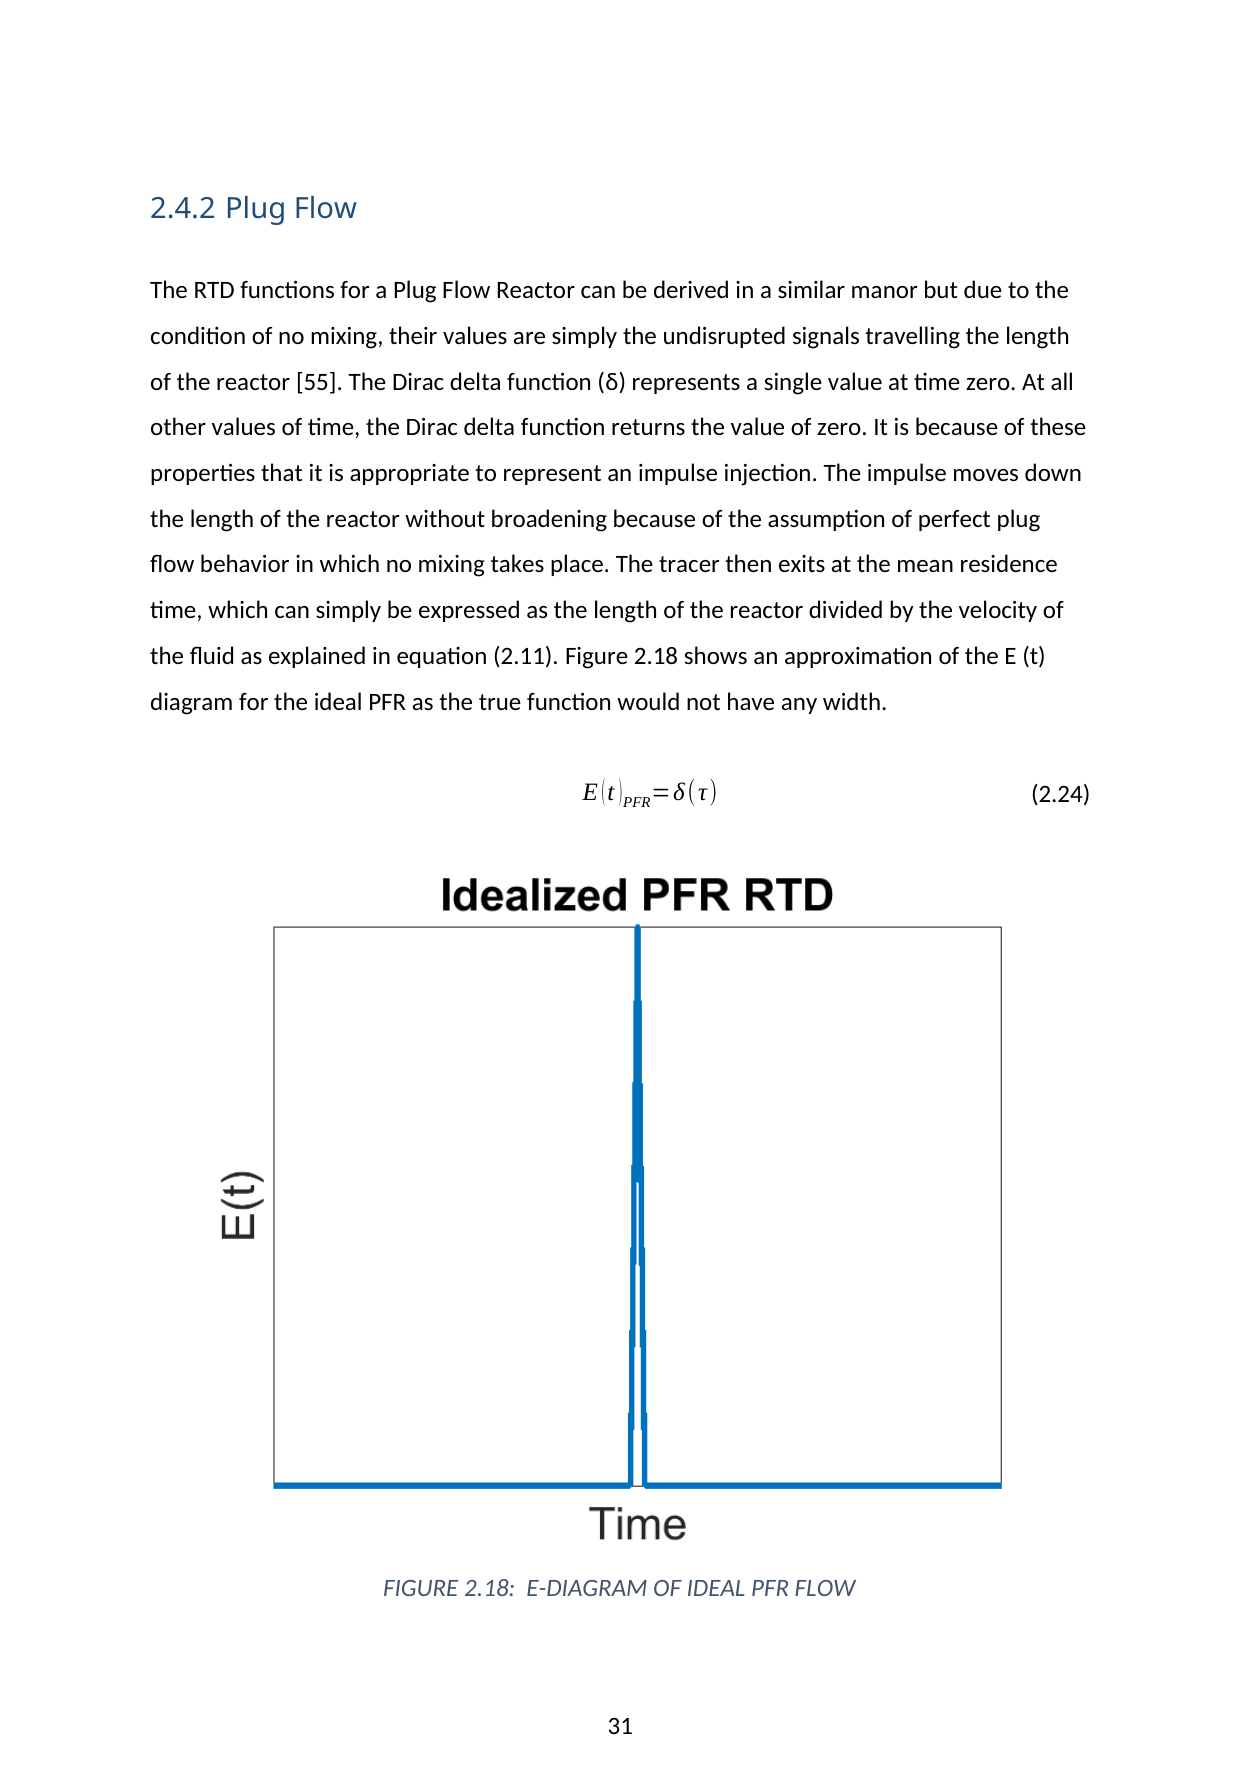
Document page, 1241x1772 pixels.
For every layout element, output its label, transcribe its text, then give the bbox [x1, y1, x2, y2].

text (2.24) [150, 777, 1090, 810]
picture [151, 859, 1091, 1563]
subtitle 2.4.2 Plug Flow [150, 188, 1090, 227]
